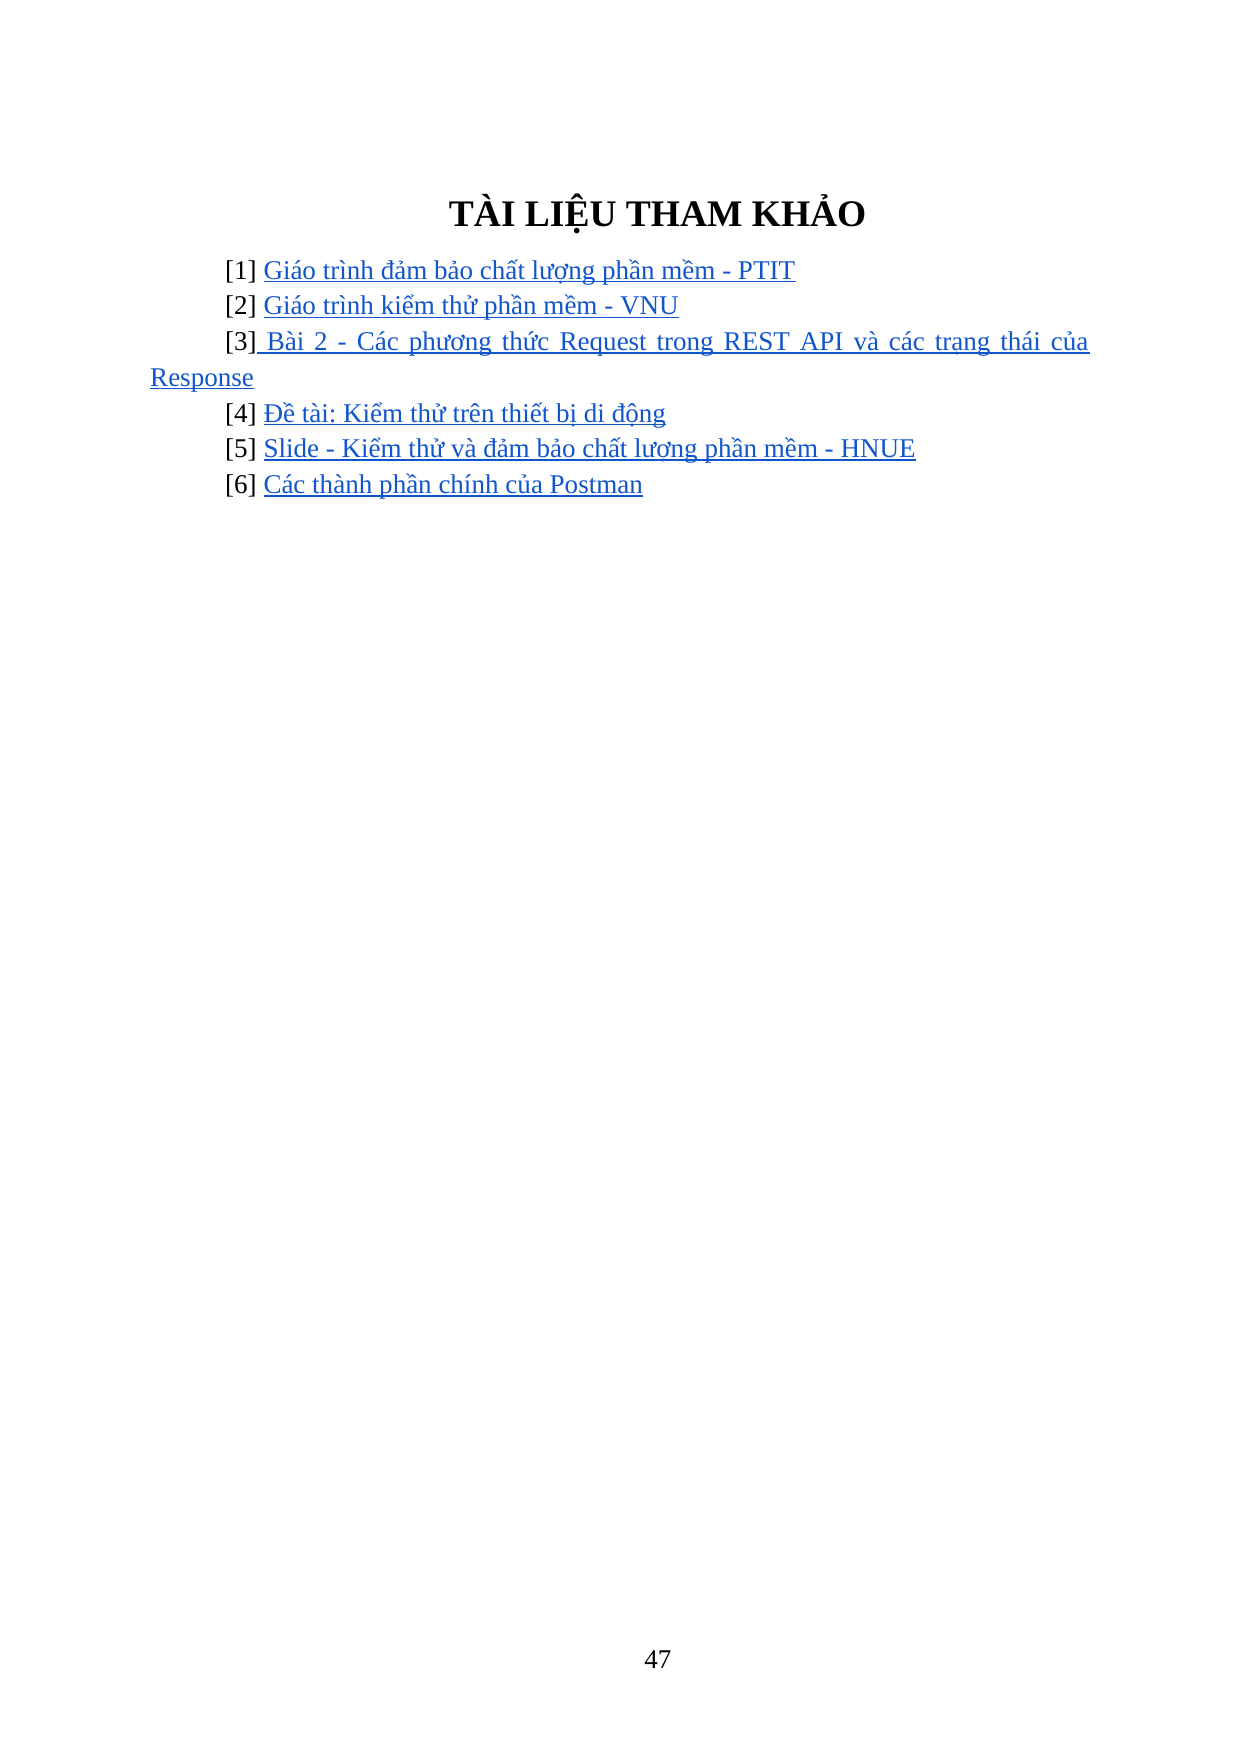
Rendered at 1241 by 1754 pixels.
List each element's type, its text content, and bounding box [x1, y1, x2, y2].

text [6] Các thành phần chính của Postman [150, 468, 1090, 499]
text [4] Đề tài: Kiểm thử trên thiết bị di động [150, 397, 1090, 428]
text [2] Giáo trình kiểm thử phần mềm - VNU [150, 289, 1090, 321]
text [3] Bài 2 - Các phương thức Request trong REST API và các trạng thái của Response [150, 325, 1090, 392]
text [5] Slide - Kiểm thử và đảm bảo chất lượng phần mềm - HNUE [150, 432, 1090, 463]
subtitle TÀI LIỆU THAM KHẢO [150, 192, 1090, 235]
text [1] Giáo trình đảm bảo chất lượng phần mềm - PTIT [150, 254, 1090, 285]
